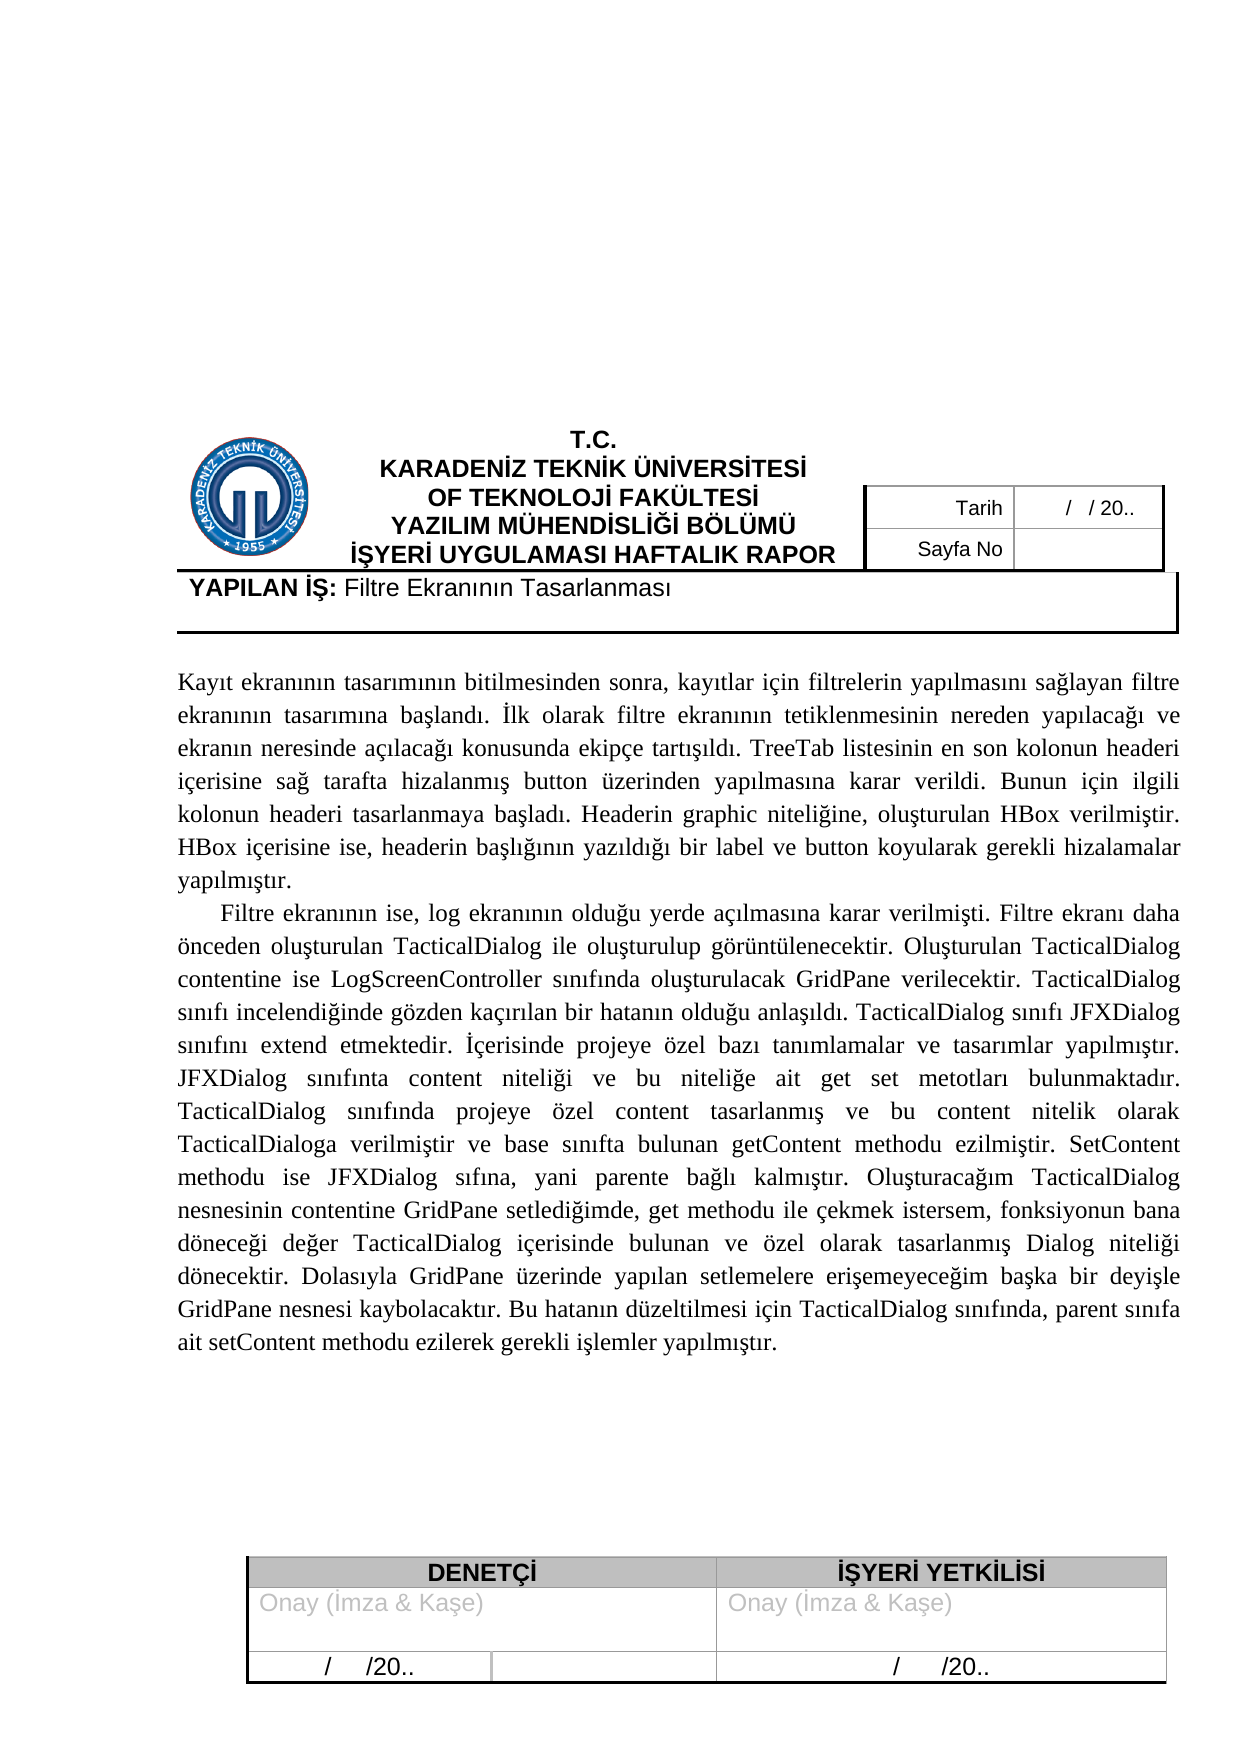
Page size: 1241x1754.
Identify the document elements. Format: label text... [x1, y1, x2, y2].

table_header İŞYERİ YETKİLİSİ [717, 1558, 1166, 1587]
table_cell / /20.. [717, 1652, 1166, 1681]
table_header DENETÇİ [249, 1558, 716, 1587]
table_cell / /20.. [249, 1652, 490, 1681]
picture [190, 437, 309, 556]
table_cell [1015, 529, 1162, 569]
table_cell / / 20.. [1015, 487, 1162, 528]
table_header [177, 425, 322, 569]
table_cell Tarih [867, 487, 1013, 528]
table_header T.C. KARADENİZ TEKNİK ÜNİVERSİTESİ OF TEKNOLOJİ FAKÜLTESİ YAZILIM MÜHENDİSLİĞİ BÖLÜMÜ İŞYERİ UYGULAMASI HAFTALIK RAPOR [322, 425, 865, 569]
table_cell Onay (İmza & Kaşe) [249, 1588, 716, 1651]
table_cell Sayfa No [867, 529, 1013, 569]
table_header YAPILAN İŞ: Filtre Ekranının Tasarlanması [177, 573, 1176, 631]
text Filtre ekranının ise, log ekranının olduğu yerde açılmasına karar verilmişti. Filtre ekranı daha önceden oluşturulan TacticalDialog ile oluşturulup görüntülenecektir. Oluşturulan TacticalDialog contentine ise LogScreenController sınıfında oluşturulacak GridPane verilecektir. TacticalDialog sınıfı incelendiğinde gözden kaçırılan bir hatanın olduğu anlaşıldı. TacticalDialog sınıfı JFXDialog sınıfını extend etmektedir. İçerisinde projeye özel bazı tanımlamalar ve tasarımlar yapılmıştır. JFXDialog sınıfınta content niteliği ve bu niteliğe ait get set metotları bulunmaktadır. TacticalDialog sınıfında projeye özel content tasarlanmış ve bu content nitelik olarak TacticalDialoga verilmiştir ve base sınıfta bulunan getContent methodu ezilmiştir. SetContent methodu ise JFXDialog sıfına, yani parente bağlı kalmıştır. Oluşturacağım TacticalDialog nesnesinin contentine GridPane setlediğimde, get methodu ile çekmek istersem, fonksiyonun bana döneceği değer TacticalDialog içerisinde bulunan ve özel olarak tasarlanmış Dialog niteliği dönecektir. Dolasıyla GridPane üzerinde yapılan setlemelere erişemeyeceğim başka bir deyişle GridPane nesnesi kaybolacaktır. Bu hatanın düzeltilmesi için TacticalDialog sınıfında, parent sınıfa ait setContent methodu ezilerek gerekli işlemler yapılmıştır. [177, 898, 1181, 1356]
text Kayıt ekranının tasarımının bitilmesinden sonra, kayıtlar için filtrelerin yapılmasını sağlayan filtre ekranının tasarımına başlandı. İlk olarak filtre ekranının tetiklenmesinin nereden yapılacağı ve ekranın neresinde açılacağı konusunda ekipçe tartışıldı. TreeTab listesinin en son kolonun headeri içerisine sağ tarafta hizalanmış button üzerinden yapılmasına karar verildi. Bunun için ilgili kolonun headeri tasarlanmaya başladı. Headerin graphic niteliğine, oluşturulan HBox verilmiştir. HBox içerisine ise, headerin başlığının yazıldığı bir label ve button koyularak gerekli hizalamalar yapılmıştır. [177, 667, 1181, 893]
table_cell [493, 1652, 716, 1681]
table_cell Onay (İmza & Kaşe) [717, 1588, 1166, 1651]
